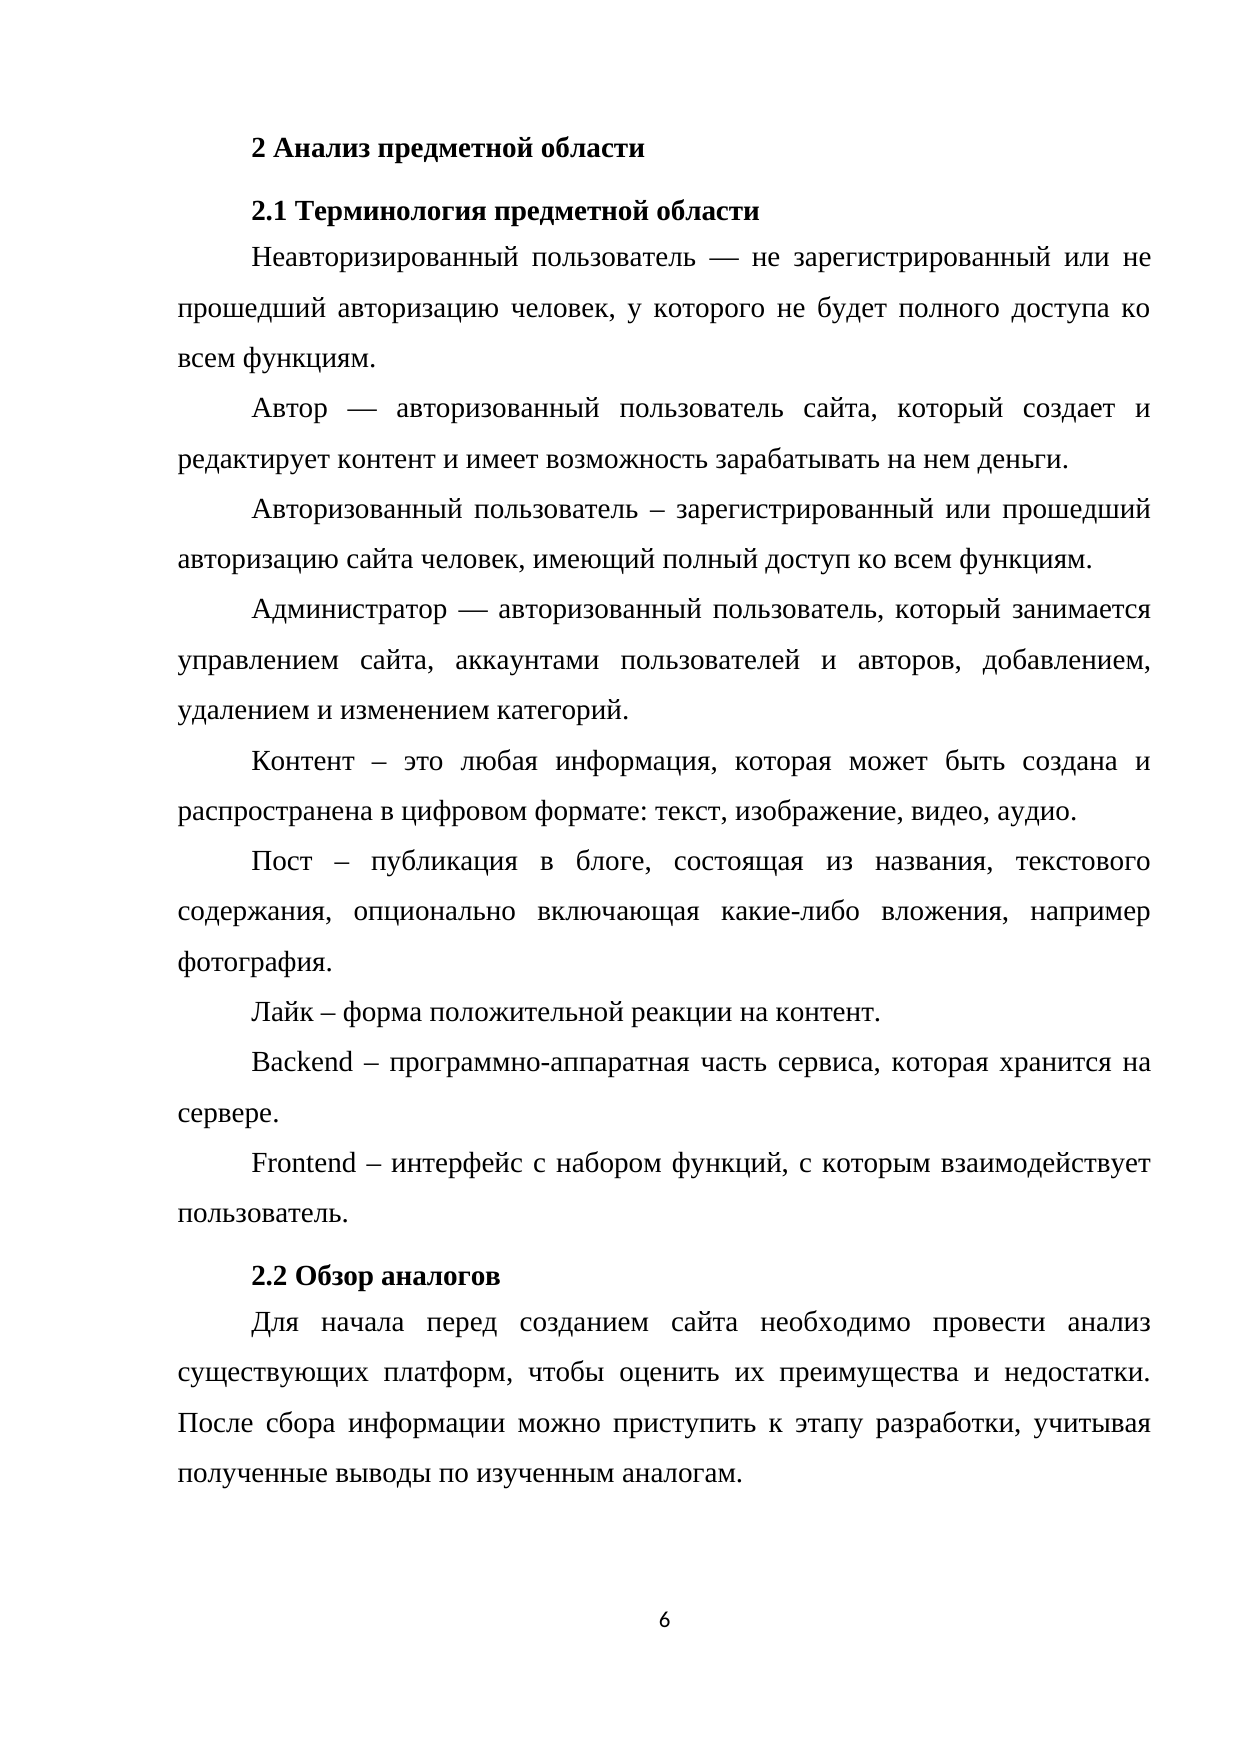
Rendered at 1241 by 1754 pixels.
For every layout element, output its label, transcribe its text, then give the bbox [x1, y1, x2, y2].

text Анализ предметной области [251, 131, 1152, 164]
text Контент – это любая информация, которая может быть создана и распространена в цифровом формате: текст, изображение, видео, аудио. [177, 743, 1152, 826]
text Frontend – интерфейс с набором функций, с которым взаимодействует пользователь. [177, 1145, 1152, 1229]
text Авторизованный пользователь – зарегистрированный или прошедший авторизацию сайта человек, имеющий полный доступ ко всем функциям. [177, 491, 1152, 575]
text Лайк – форма положительной реакции на контент. [177, 994, 1152, 1028]
text Для начала перед созданием сайта необходимо провести анализ существующих платформ, чтобы оценить их преимущества и недостатки. После сбора информации можно приступить к этапу разработки, учитывая полученные выводы по изученным аналогам. [177, 1304, 1152, 1489]
text Backend – программно-аппаратная часть сервиса, которая хранится на сервере. [177, 1044, 1152, 1128]
text Неавторизированный пользователь — не зарегистрированный или не прошедший авторизацию человек, у которого не будет полного доступа ко всем функциям. [177, 239, 1152, 374]
text Автор — авторизованный пользователь сайта, который создает и редактирует контент и имеет возможность зарабатывать на нем деньги. [177, 390, 1152, 474]
text Администратор — авторизованный пользователь, который занимается управлением сайта, аккаунтами пользователей и авторов, добавлением, удалением и изменением категорий. [177, 592, 1152, 726]
text Терминология предметной области [251, 193, 1152, 227]
text Пост – публикация в блоге, состоящая из названия, текстового содержания, опционально включающая какие-либо вложения, например фотография. [177, 843, 1152, 977]
text Обзор аналогов [251, 1258, 1152, 1292]
